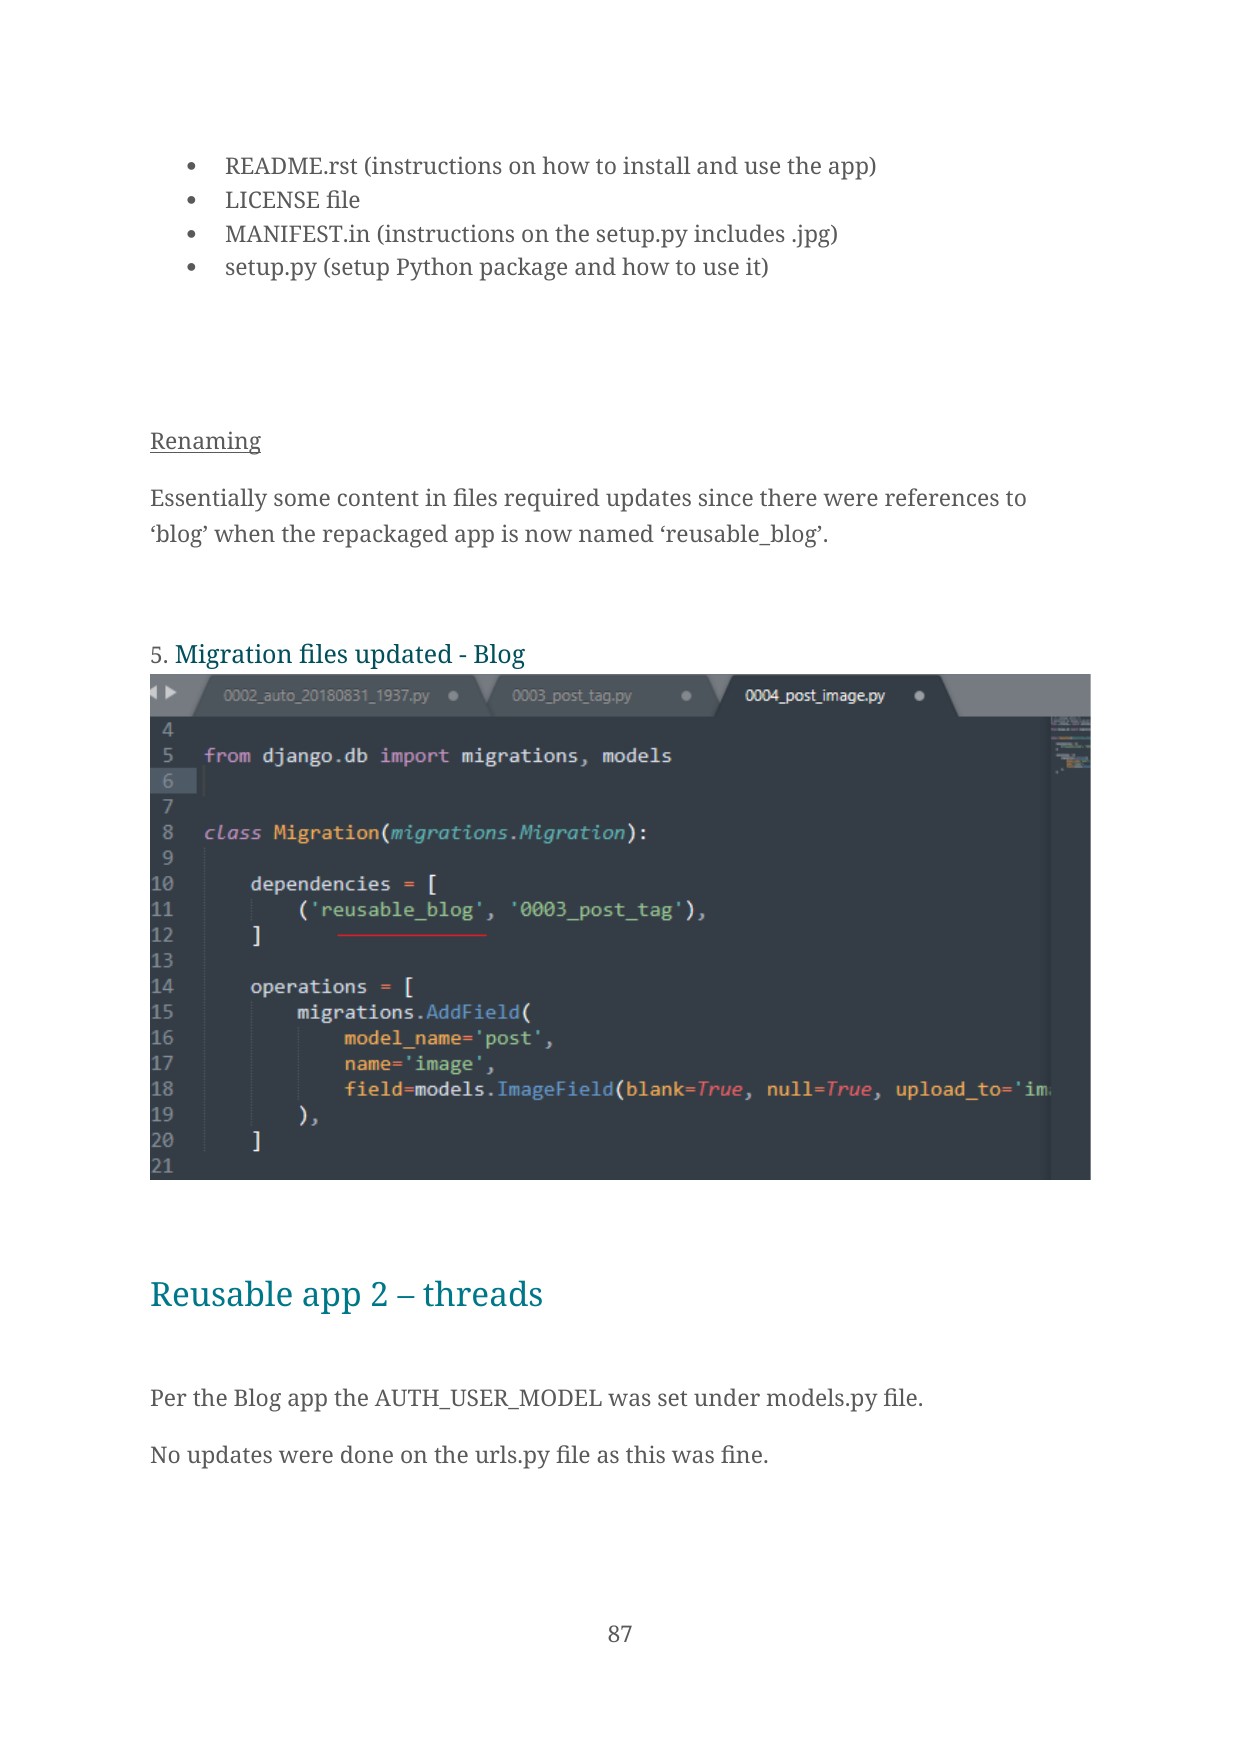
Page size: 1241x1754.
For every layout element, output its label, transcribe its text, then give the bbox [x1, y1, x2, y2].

list setup.py (setup Python package and how to use it) [187, 251, 1090, 282]
subtitle Reusable app 2 – threads [150, 1270, 1090, 1316]
text Renaming [150, 425, 1090, 456]
text Essentially some content in files required updates since there were references to ‘blog’ when the repackaged app is now named ‘reusable_blog’. [150, 482, 1090, 549]
list LICENSE file [187, 184, 1090, 215]
list README.rst (instructions on how to install and use the app) [187, 150, 1090, 181]
text Per the Blog app the AUTH_USER_MODEL was set under models.py file. [150, 1382, 1090, 1413]
list MANIFEST.in (instructions on the setup.py includes .jpg) [187, 217, 1090, 249]
picture [150, 674, 1091, 1180]
text No updates were done on the urls.py file as this was fine. [150, 1439, 1090, 1470]
text 5. Migration files updated - Blog [150, 636, 1090, 674]
